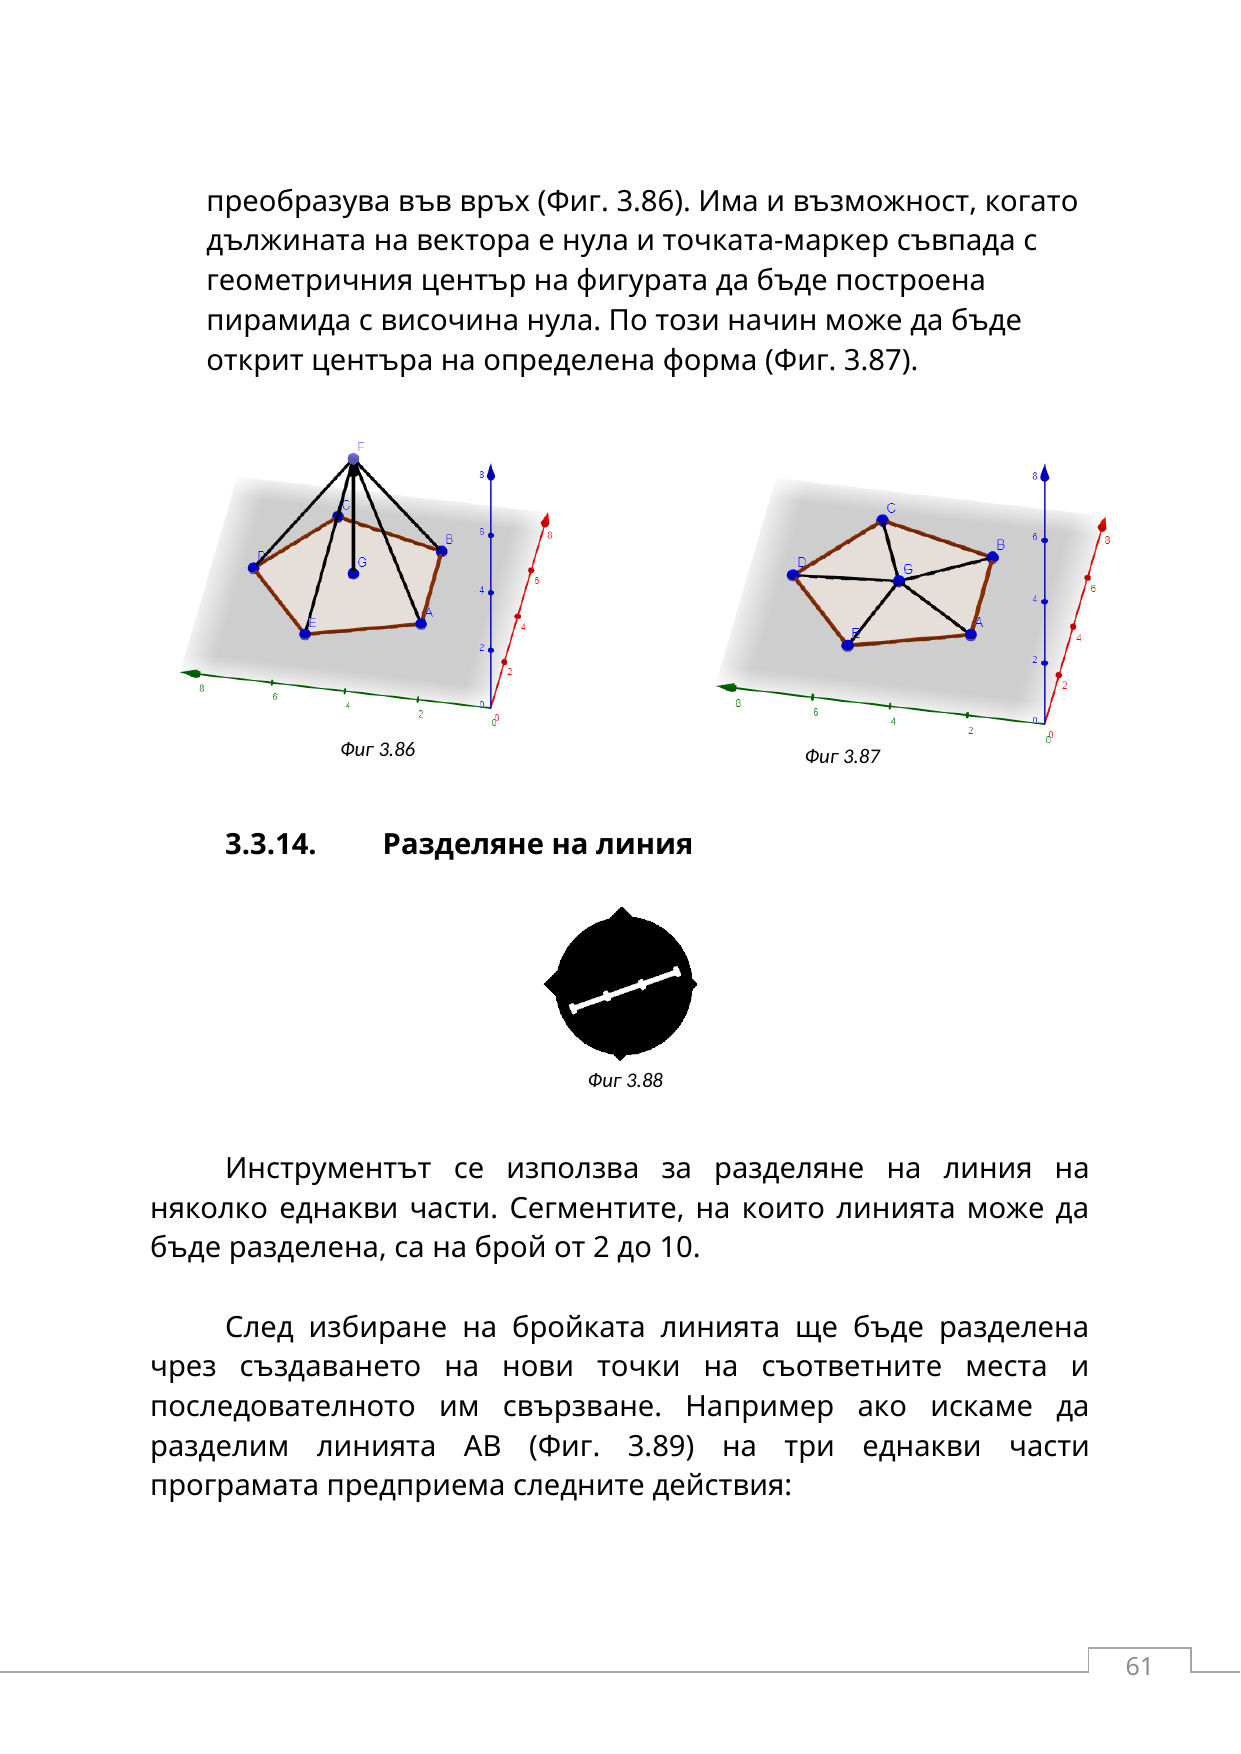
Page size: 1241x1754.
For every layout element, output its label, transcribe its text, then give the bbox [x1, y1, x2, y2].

picture [150, 418, 579, 772]
picture [543, 907, 698, 1061]
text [206, 180, 1090, 378]
list Разделяне на линия [225, 823, 1090, 863]
text След избиране на бройката линията ще бъде разделена чрез създаването на нови точки на съответните места и последователното им свързване. Например ако искаме да разделим линията AB (Фиг. 3.89) на три еднакви части програмата предприема следните действия: [150, 1306, 1090, 1504]
text Инструментът се използва за разделяне на линия на няколко еднакви части. Сегментите, на които линията може да бъде разделена, са на брой от 2 до 10. [150, 1147, 1090, 1266]
picture [690, 403, 1181, 768]
